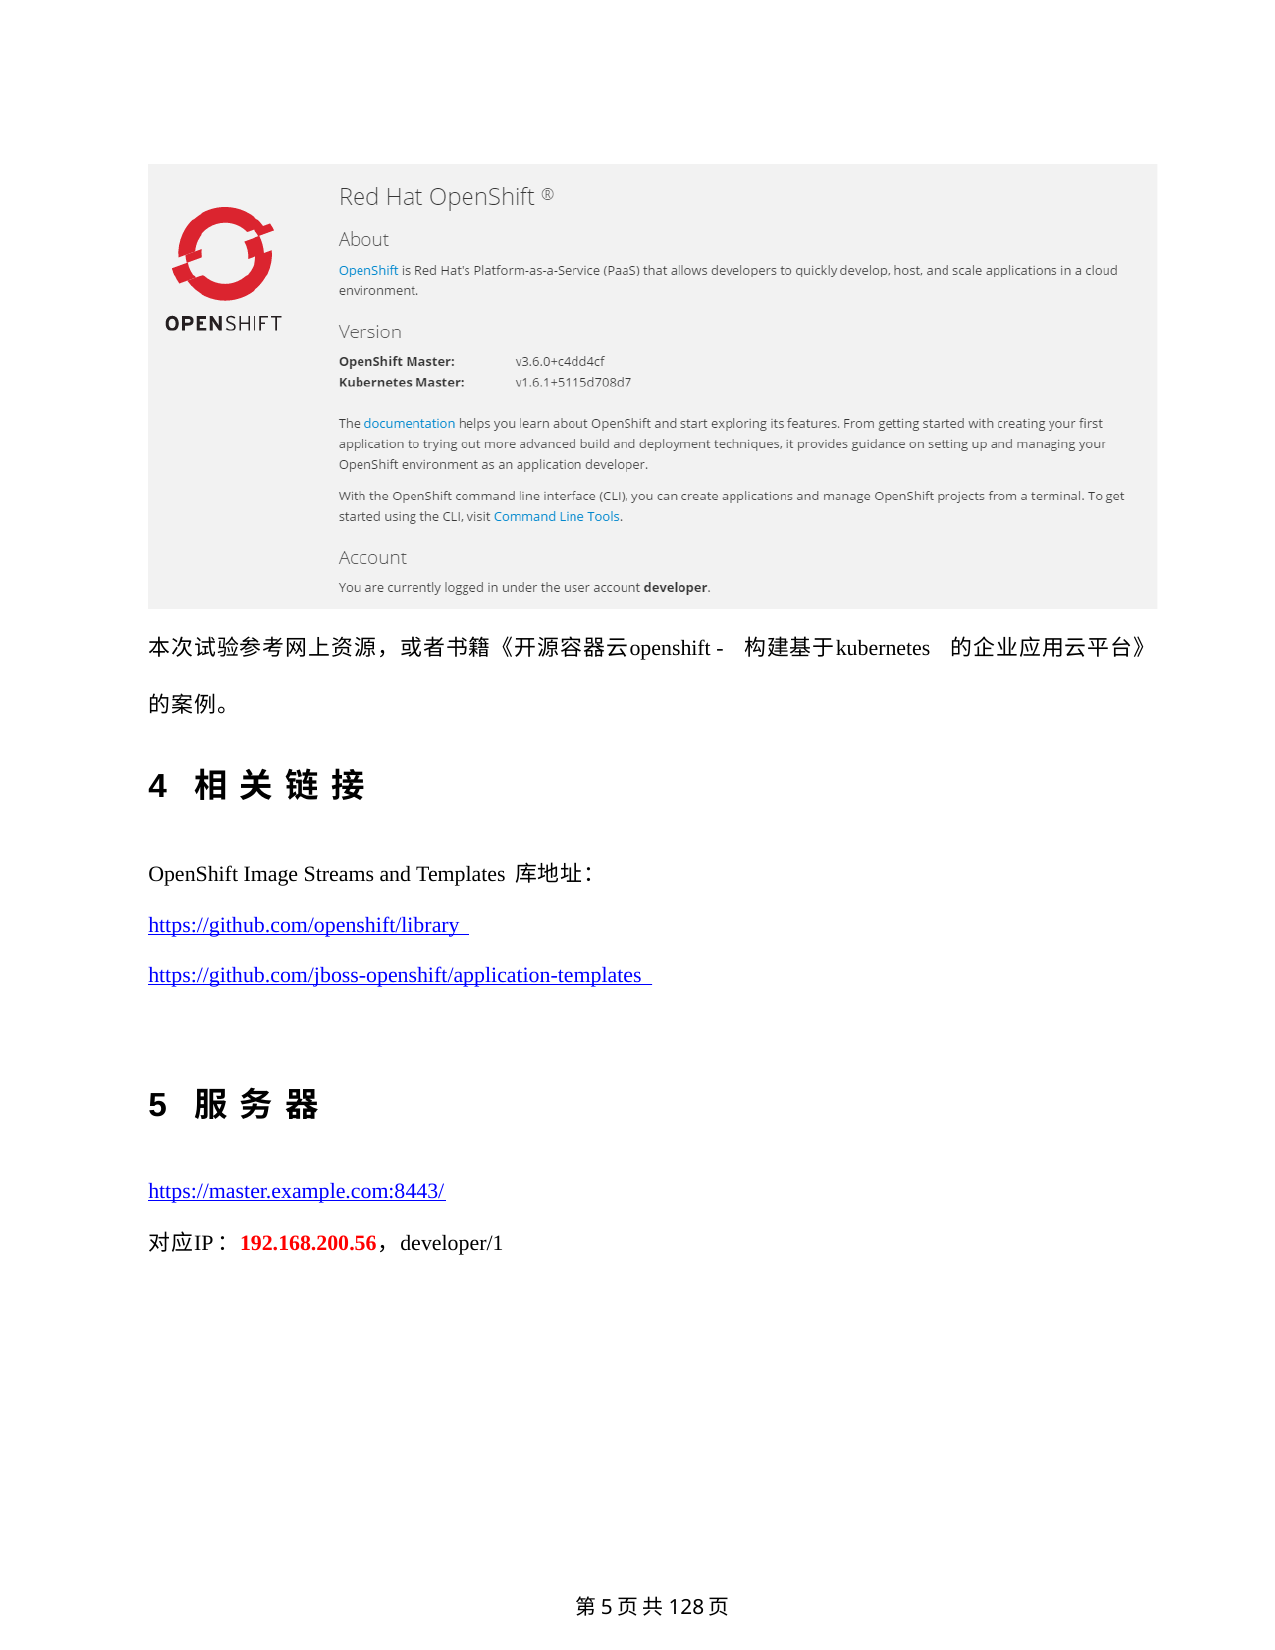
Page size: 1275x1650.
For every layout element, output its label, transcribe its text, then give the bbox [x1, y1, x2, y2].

text 本次试验参考网上资源，或者书籍《开源容器云openshift -构建基于kubernetes的企业应用云平台》的案例。 [148, 627, 1156, 721]
subtitle 服务器 [148, 1065, 1156, 1140]
text https://github.com/openshift/library [148, 906, 1156, 943]
text 对应IP：192.168.200.56，developer/1 [148, 1222, 1156, 1260]
picture [148, 164, 1158, 609]
text https://master.example.com:8443/ [148, 1172, 1156, 1209]
subtitle 相关链接 [148, 745, 1156, 820]
text OpenShift Image Streams and Templates库地址： [148, 853, 1156, 890]
text https://github.com/jboss-openshift/application-templates [148, 956, 1156, 994]
